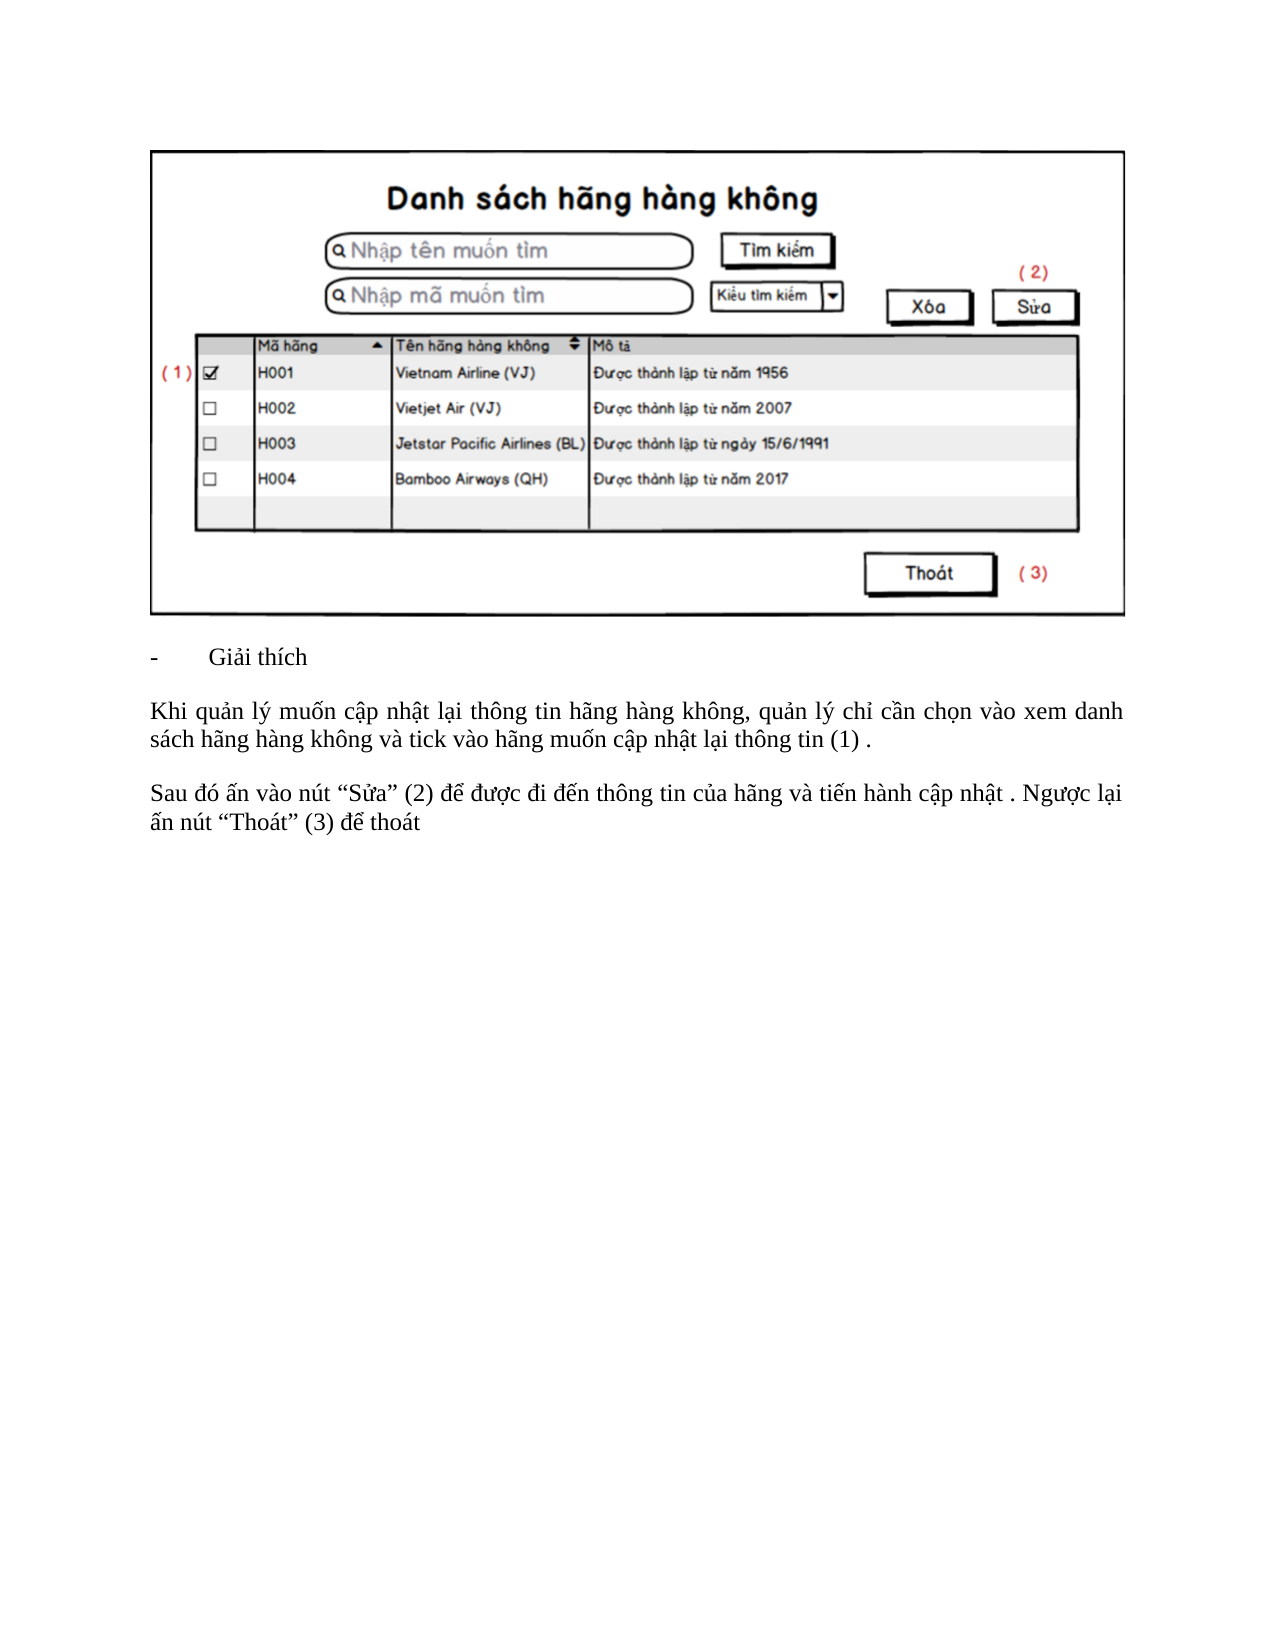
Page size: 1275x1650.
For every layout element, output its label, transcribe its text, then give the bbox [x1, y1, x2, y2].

text - Giải thích [150, 642, 1125, 671]
text Sau đó ấn vào nút “Sửa” (2) để được đi đến thông tin của hãng và tiến hành cập nhật . Ngược lại ấn nút “Thoát” (3) để thoát [150, 778, 1125, 836]
text Khi quản lý muốn cập nhật lại thông tin hãng hàng không, quản lý chỉ cần chọn vào xem danh sách hãng hàng không và tick vào hãng muốn cập nhật lại thông tin (1) . [150, 696, 1125, 753]
picture [150, 150, 1125, 617]
